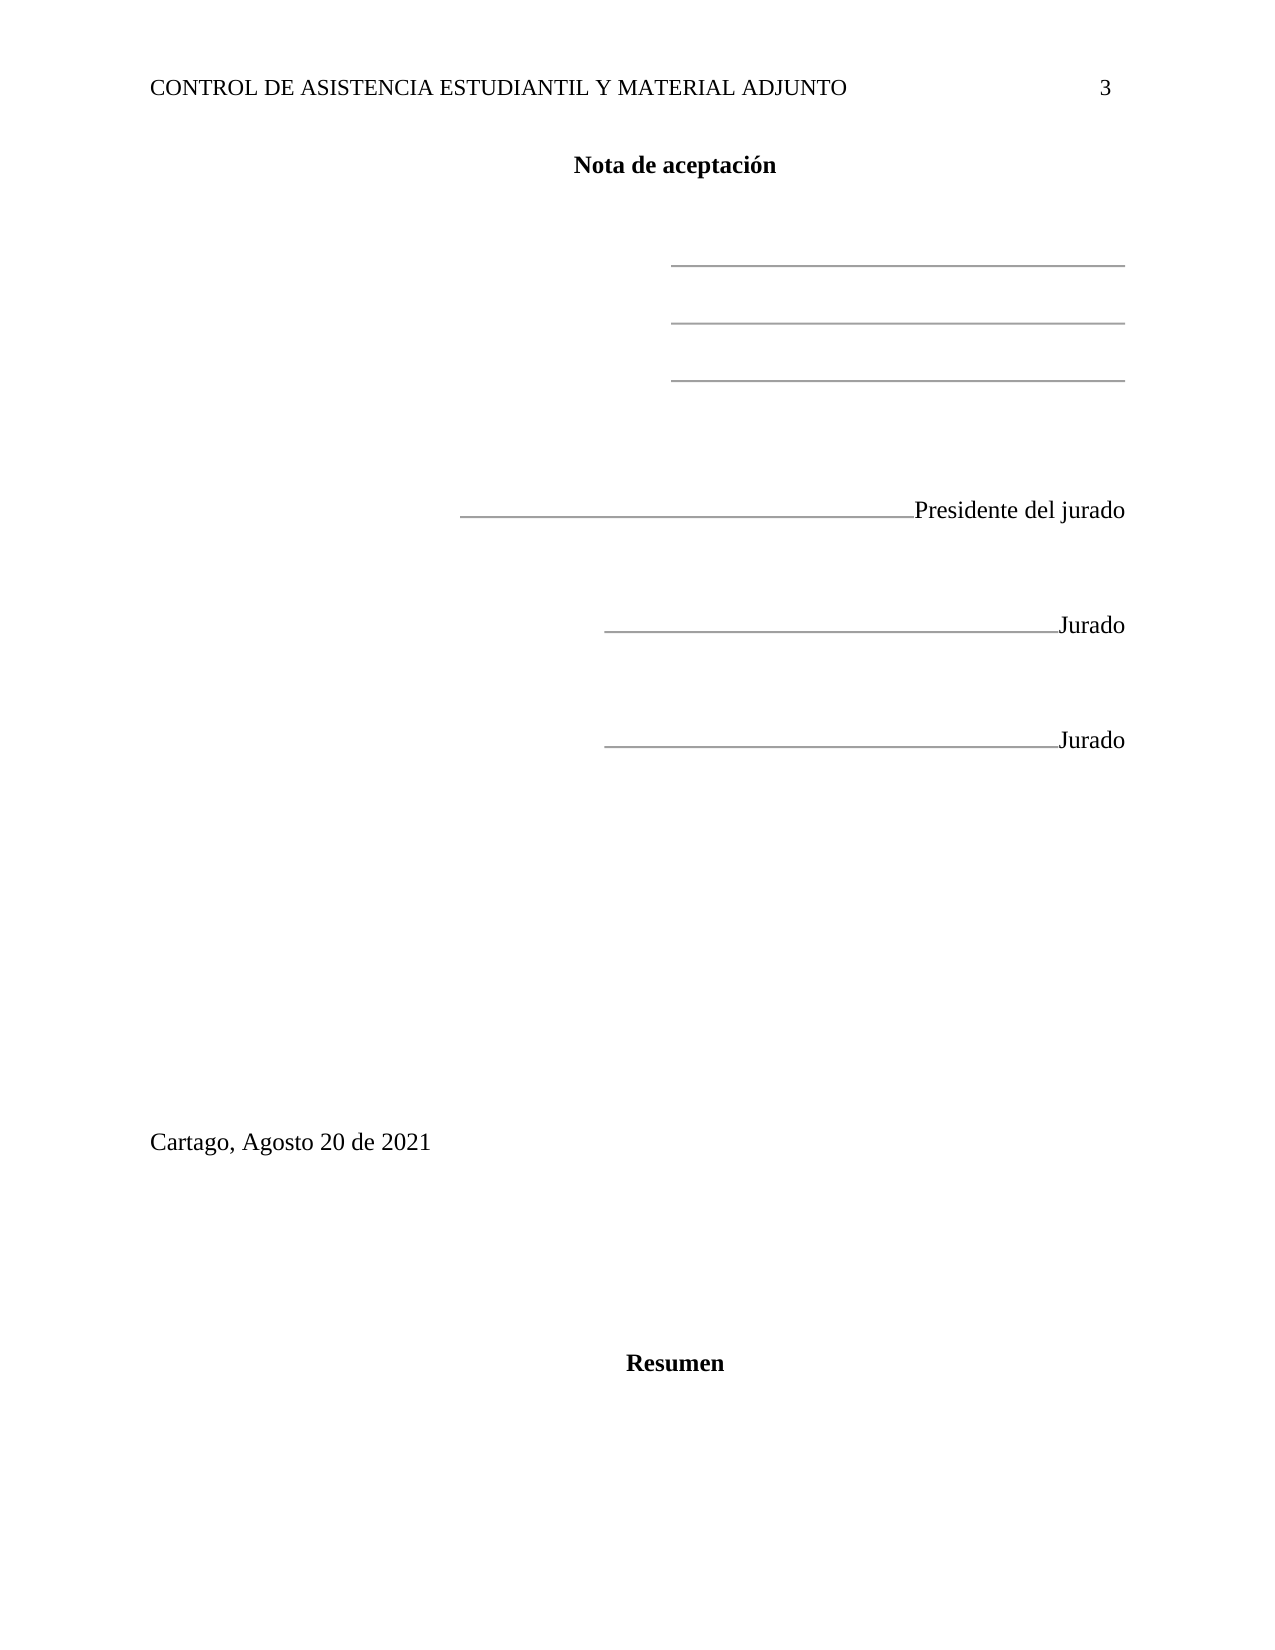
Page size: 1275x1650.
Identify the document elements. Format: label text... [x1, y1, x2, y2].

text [150, 150, 1125, 179]
text Jurado [150, 725, 1125, 754]
text Resumen [150, 1348, 1125, 1376]
text Presidente del jurado [150, 495, 1125, 524]
text Cartago, Agosto 20 de 2021 [150, 1127, 1125, 1156]
text Jurado [150, 610, 1125, 639]
